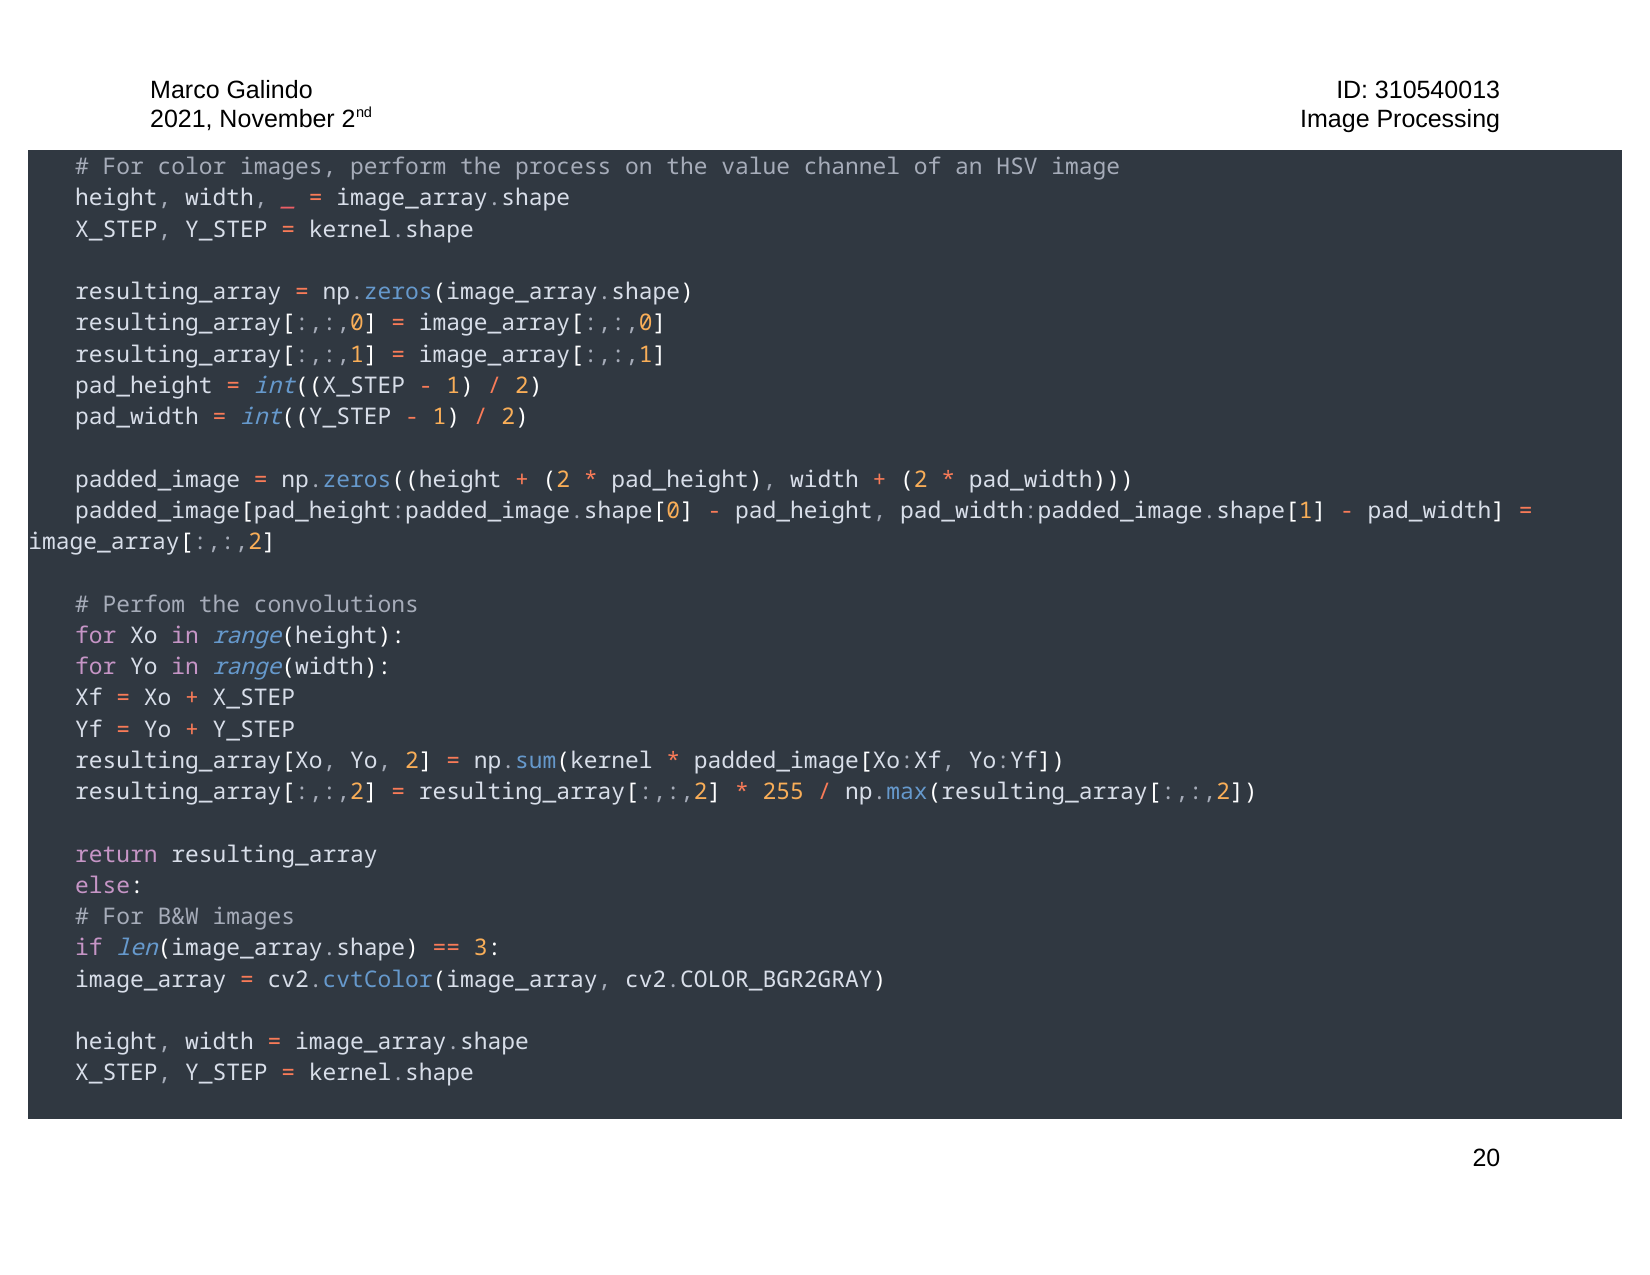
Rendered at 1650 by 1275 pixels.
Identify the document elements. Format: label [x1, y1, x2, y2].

text [28, 150, 1622, 1119]
